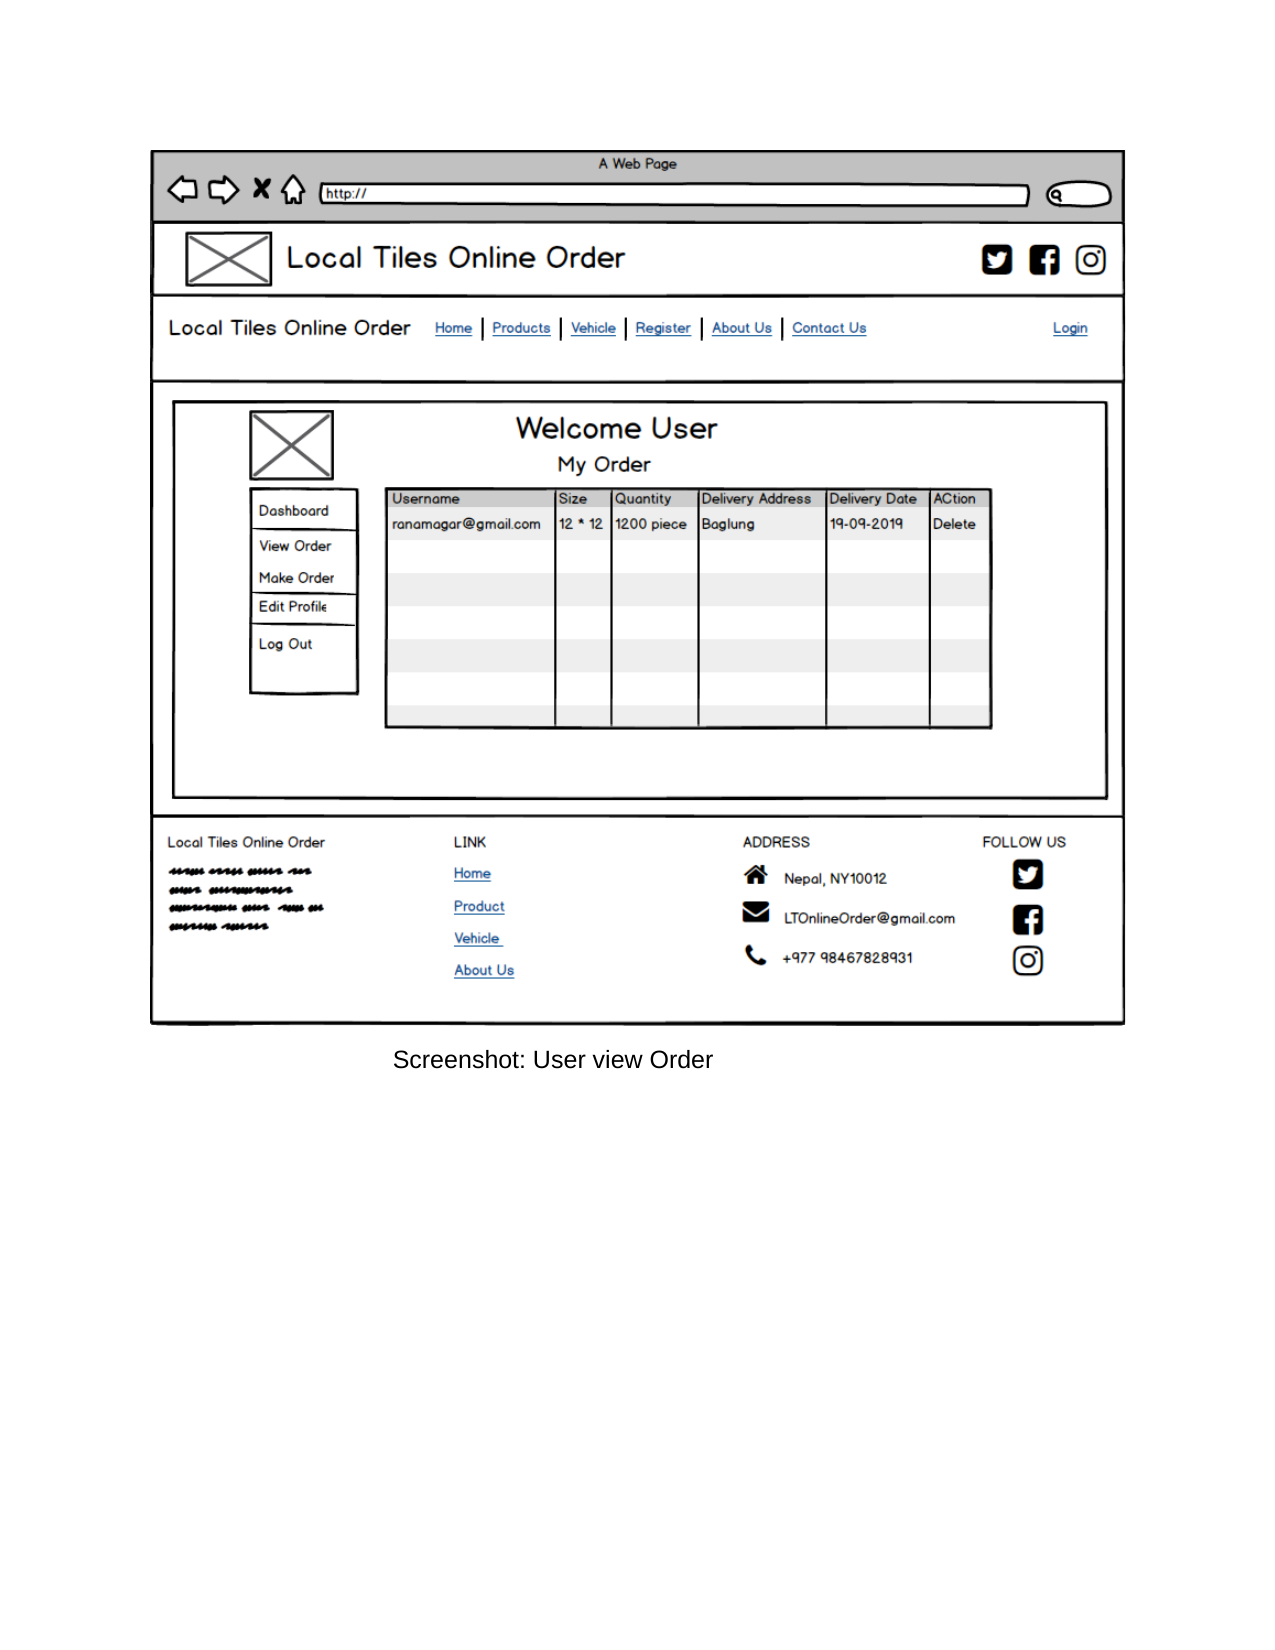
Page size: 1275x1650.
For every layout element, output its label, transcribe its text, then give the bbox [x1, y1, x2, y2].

picture [150, 150, 1125, 1026]
text Screenshot: User view Order [150, 1045, 1125, 1073]
